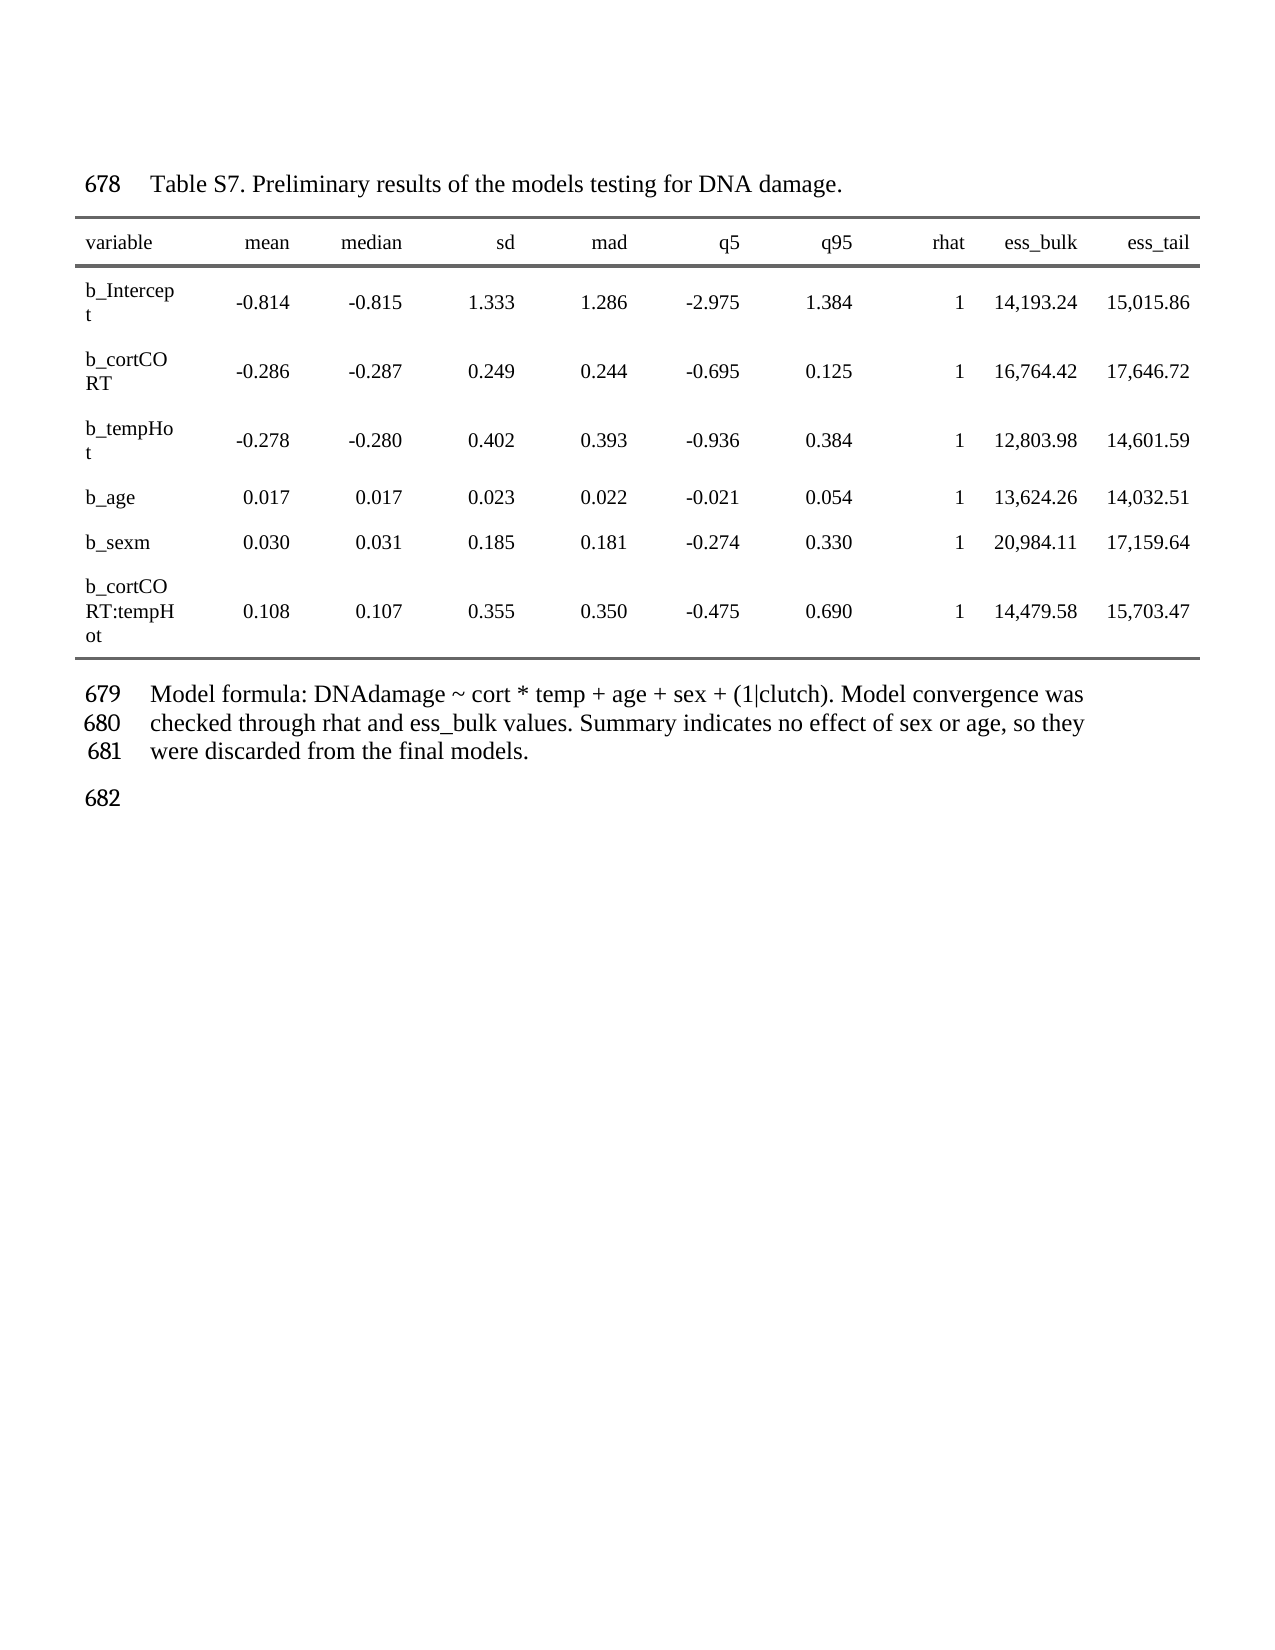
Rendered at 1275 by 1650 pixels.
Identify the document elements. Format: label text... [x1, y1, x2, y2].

table_cell 0.355 [413, 564, 525, 657]
table_cell 1.384 [750, 268, 862, 336]
table_cell 0.023 [413, 474, 525, 519]
table_cell b_Intercept [75, 268, 187, 336]
table_cell 20,984.11 [975, 519, 1087, 564]
table_cell 12,803.98 [975, 405, 1087, 474]
table_cell 0.181 [525, 519, 637, 564]
table_cell b_tempHot [75, 405, 187, 474]
text Model formula: DNAdamage ~ cort * temp + age + sex + (1|clutch). Model convergence was checked through rhat and ess_bulk values. Summary indicates no effect of sex or age, so they were discarded from the final models. [150, 679, 1125, 765]
table_cell -0.814 [188, 268, 300, 336]
table_cell 0.393 [525, 405, 637, 474]
table_cell -0.280 [300, 405, 412, 474]
table_cell -0.475 [638, 564, 750, 657]
table_cell 1 [863, 405, 975, 474]
table_cell 1 [863, 519, 975, 564]
table_header ess_tail [1088, 219, 1200, 264]
table_cell 1.286 [525, 268, 637, 336]
table_cell 14,479.58 [975, 564, 1087, 657]
table_cell 15,015.86 [1088, 268, 1200, 336]
table_cell -0.287 [300, 336, 412, 405]
table_cell 17,646.72 [1088, 336, 1200, 405]
table_cell -0.815 [300, 268, 412, 336]
table_cell -0.286 [188, 336, 300, 405]
table_cell -0.274 [638, 519, 750, 564]
table_cell 15,703.47 [1088, 564, 1200, 657]
table_header q95 [750, 219, 862, 264]
table_cell 0.031 [300, 519, 412, 564]
table_cell 0.350 [525, 564, 637, 657]
table_cell 14,032.51 [1088, 474, 1200, 519]
table_cell 0.402 [413, 405, 525, 474]
table_header median [300, 219, 412, 264]
table_cell 0.690 [750, 564, 862, 657]
table_cell 14,601.59 [1088, 405, 1200, 474]
table_cell b_cortCORT:tempHot [75, 564, 187, 657]
table_cell 0.054 [750, 474, 862, 519]
table_cell -0.021 [638, 474, 750, 519]
table_cell 16,764.42 [975, 336, 1087, 405]
table_header ess_bulk [975, 219, 1087, 264]
table_header q5 [638, 219, 750, 264]
table_cell b_sexm [75, 519, 187, 564]
table_cell 0.330 [750, 519, 862, 564]
table_cell -2.975 [638, 268, 750, 336]
text Table S7. Preliminary results of the models testing for DNA damage. [150, 169, 1125, 197]
table_header mad [525, 219, 637, 264]
table_cell 0.244 [525, 336, 637, 405]
table_cell 0.030 [188, 519, 300, 564]
table_cell 1.333 [413, 268, 525, 336]
table_cell 1 [863, 474, 975, 519]
table_cell -0.936 [638, 405, 750, 474]
table_cell 14,193.24 [975, 268, 1087, 336]
table_cell 0.107 [300, 564, 412, 657]
table_cell 17,159.64 [1088, 519, 1200, 564]
table_cell 0.017 [188, 474, 300, 519]
table_cell b_cortCORT [75, 336, 187, 405]
table_cell 1 [863, 564, 975, 657]
table_cell b_age [75, 474, 187, 519]
table_cell 13,624.26 [975, 474, 1087, 519]
table_cell -0.695 [638, 336, 750, 405]
table_cell 0.108 [188, 564, 300, 657]
table_cell 0.017 [300, 474, 412, 519]
table_cell 0.022 [525, 474, 637, 519]
table_cell 0.185 [413, 519, 525, 564]
table_cell 0.384 [750, 405, 862, 474]
table_header sd [413, 219, 525, 264]
table_cell 1 [863, 336, 975, 405]
table_cell 0.249 [413, 336, 525, 405]
table_cell 0.125 [750, 336, 862, 405]
table_header mean [188, 219, 300, 264]
table_cell 1 [863, 268, 975, 336]
table_header rhat [863, 219, 975, 264]
table_header variable [75, 219, 187, 264]
table_cell -0.278 [188, 405, 300, 474]
